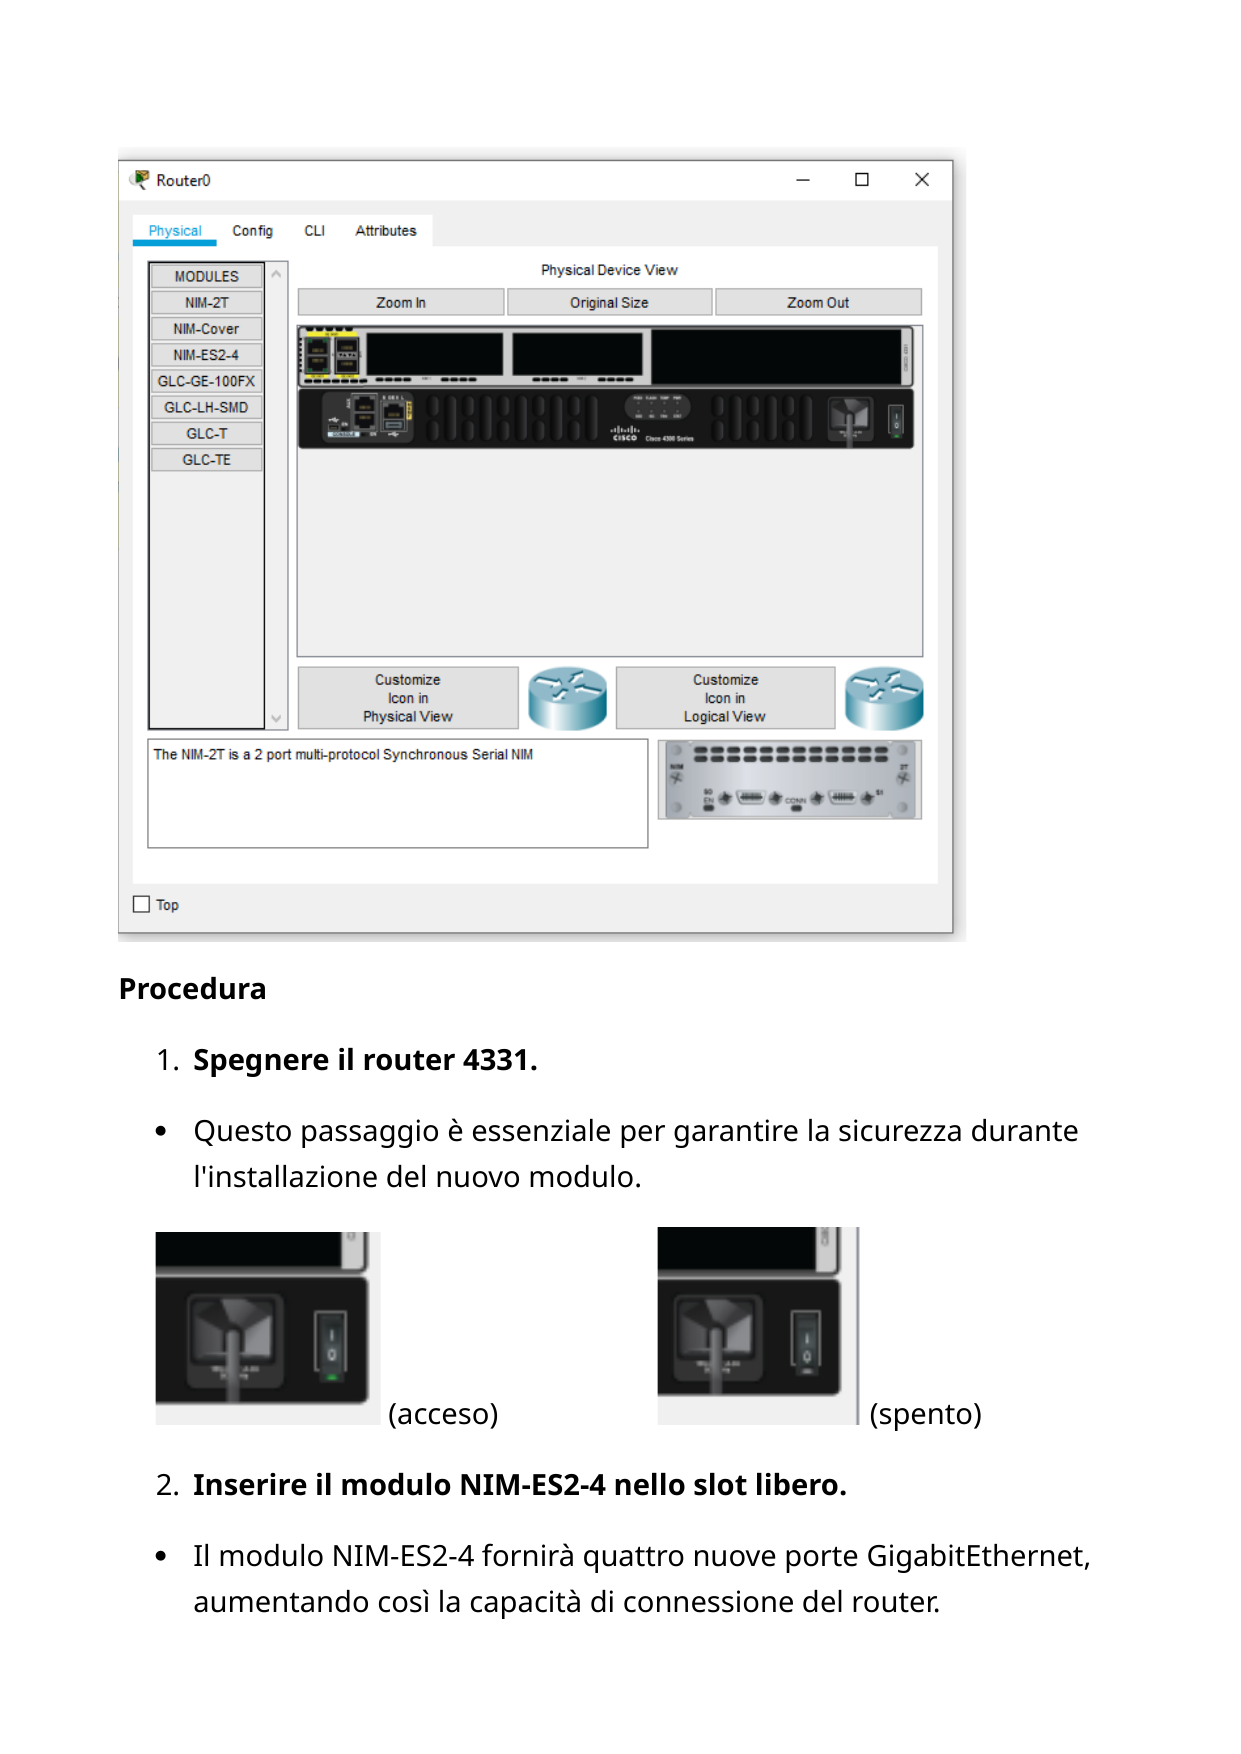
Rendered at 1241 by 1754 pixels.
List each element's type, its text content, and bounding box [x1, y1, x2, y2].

picture [657, 1227, 870, 1425]
list Inserire il modulo NIM-ES2-4 nello slot libero. [156, 1464, 1122, 1504]
list Questo passaggio è essenziale per garantire la sicurezza durante l'installazione del nuovo modulo. [156, 1110, 1122, 1196]
picture [118, 147, 967, 942]
list Spegnere il router 4331. [156, 1039, 1122, 1079]
picture [155, 1232, 381, 1425]
list Il modulo NIM-ES2-4 fornirà quattro nuove porte GigabitEthernet, aumentando così la capacità di connessione del router. [156, 1535, 1122, 1621]
text Procedura [118, 968, 1122, 1008]
